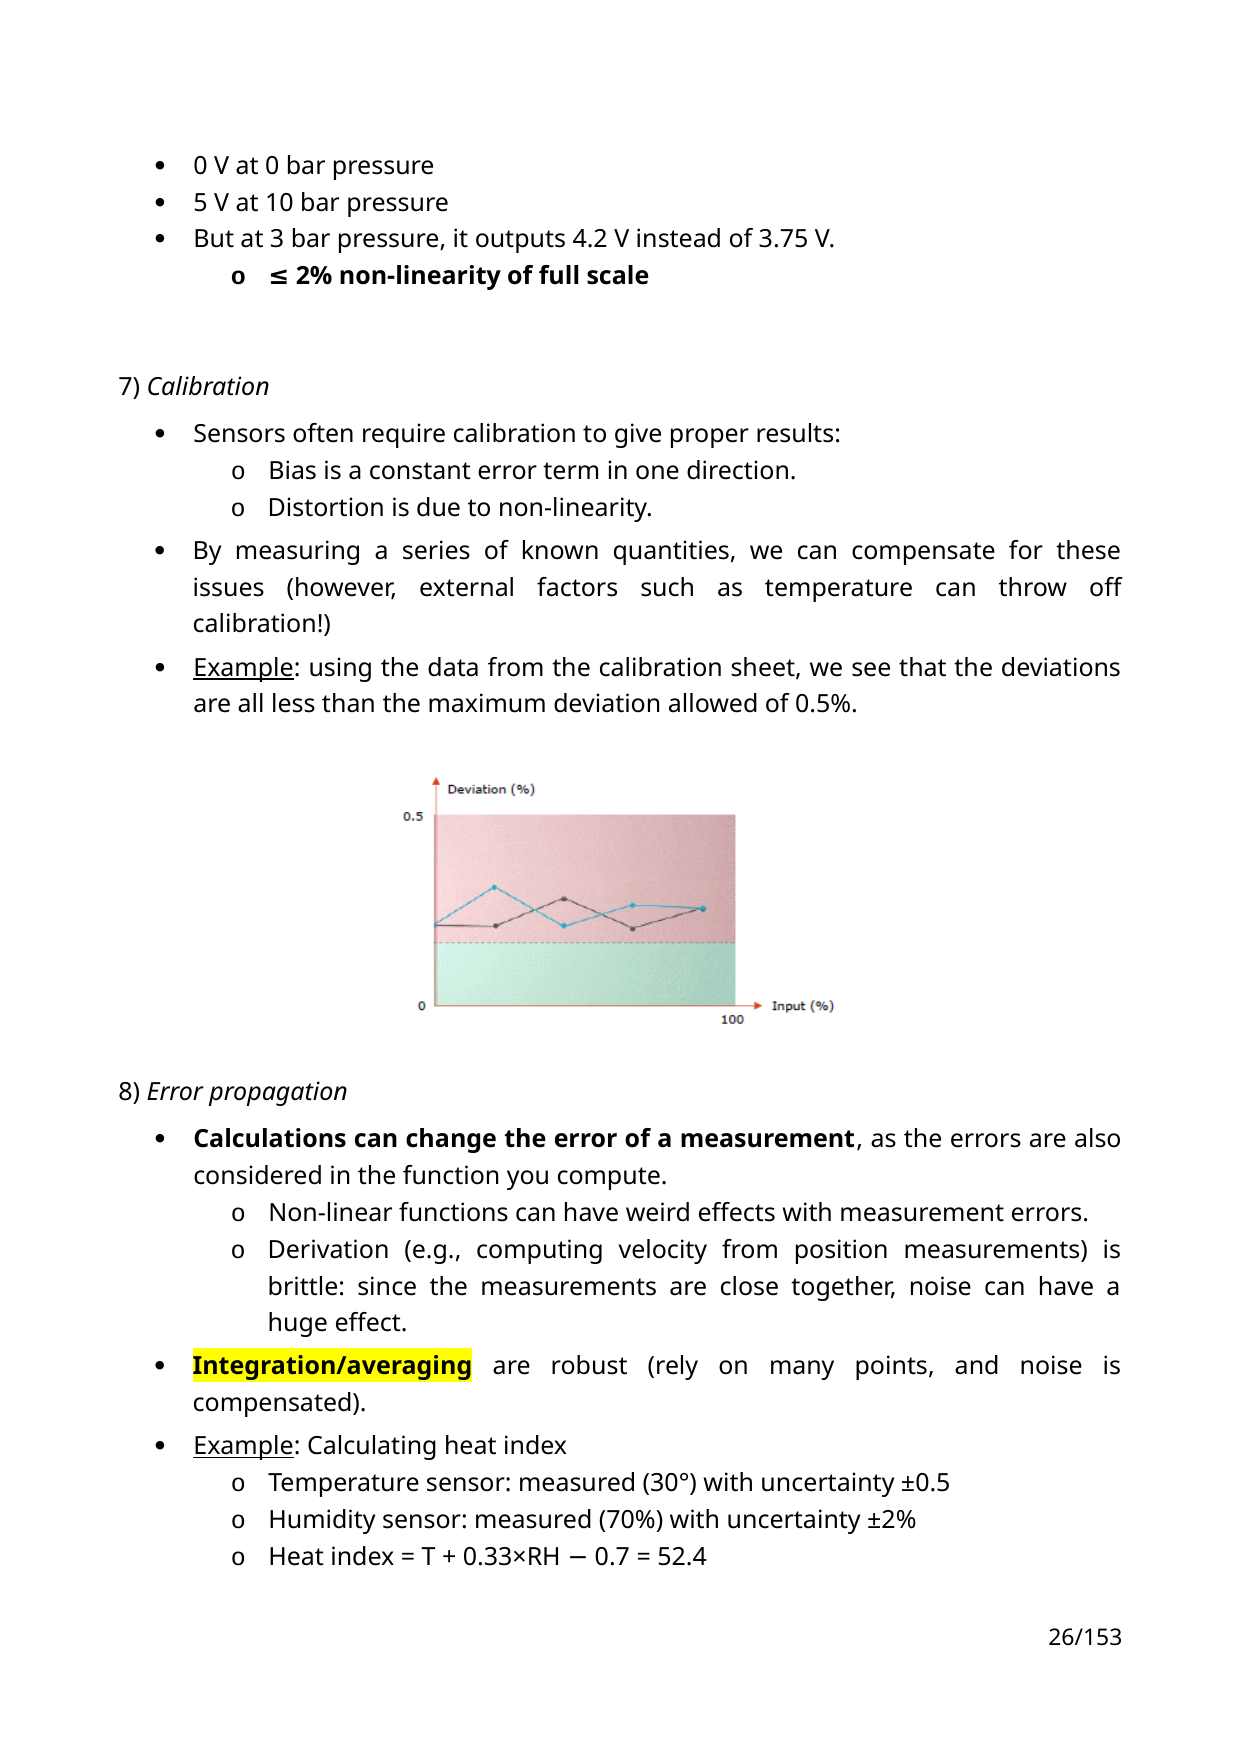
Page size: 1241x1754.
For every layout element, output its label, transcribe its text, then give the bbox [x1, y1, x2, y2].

list Non-linear functions can have weird effects with measurement errors. [231, 1194, 1122, 1228]
list Calculations can change the error of a measurement, as the errors are also considered in the function you compute. [156, 1121, 1122, 1192]
list But at 3 bar pressure, it outputs 4.2 V instead of 3.75 V. [156, 221, 1122, 255]
list 5 V at 10 bar pressure [156, 184, 1122, 218]
text 8) Error propagation [118, 1073, 1122, 1108]
list Bias is a constant error term in one direction. [231, 452, 1122, 487]
list ≤ 2% non-linearity of full scale [231, 258, 1122, 292]
list By measuring a series of known quantities, we can compensate for these issues (however, external factors such as temperature can throw off calibration!) [155, 533, 1122, 640]
list Integration/averaging are robust (rely on many points, and noise is compensated). [155, 1348, 1122, 1419]
list 0 V at 0 bar pressure [156, 148, 1122, 182]
list Example: using the data from the calibration sheet, we see that the deviations are all less than the maximum deviation allowed of 0.5%. [156, 649, 1122, 720]
list Derivation (e.g., computing velocity from position measurements) is brittle: since the measurements are close together, noise can have a huge effect. [230, 1231, 1122, 1339]
list Heat index = T + 0.33×RH − 0.7 = 52.4 [231, 1538, 1122, 1573]
text 7) Calibration [118, 368, 1122, 402]
list Temperature sensor: measured (30°) with uncertainty ±0.5 [231, 1464, 1122, 1499]
list Distortion is due to non-linearity. [230, 489, 1122, 524]
list Sensors often require calibration to give proper results: [156, 416, 1122, 450]
list Example: Calculating heat index [156, 1428, 1122, 1462]
picture [392, 759, 848, 1035]
list Humidity sensor: measured (70%) with uncertainty ±2% [231, 1502, 1122, 1536]
